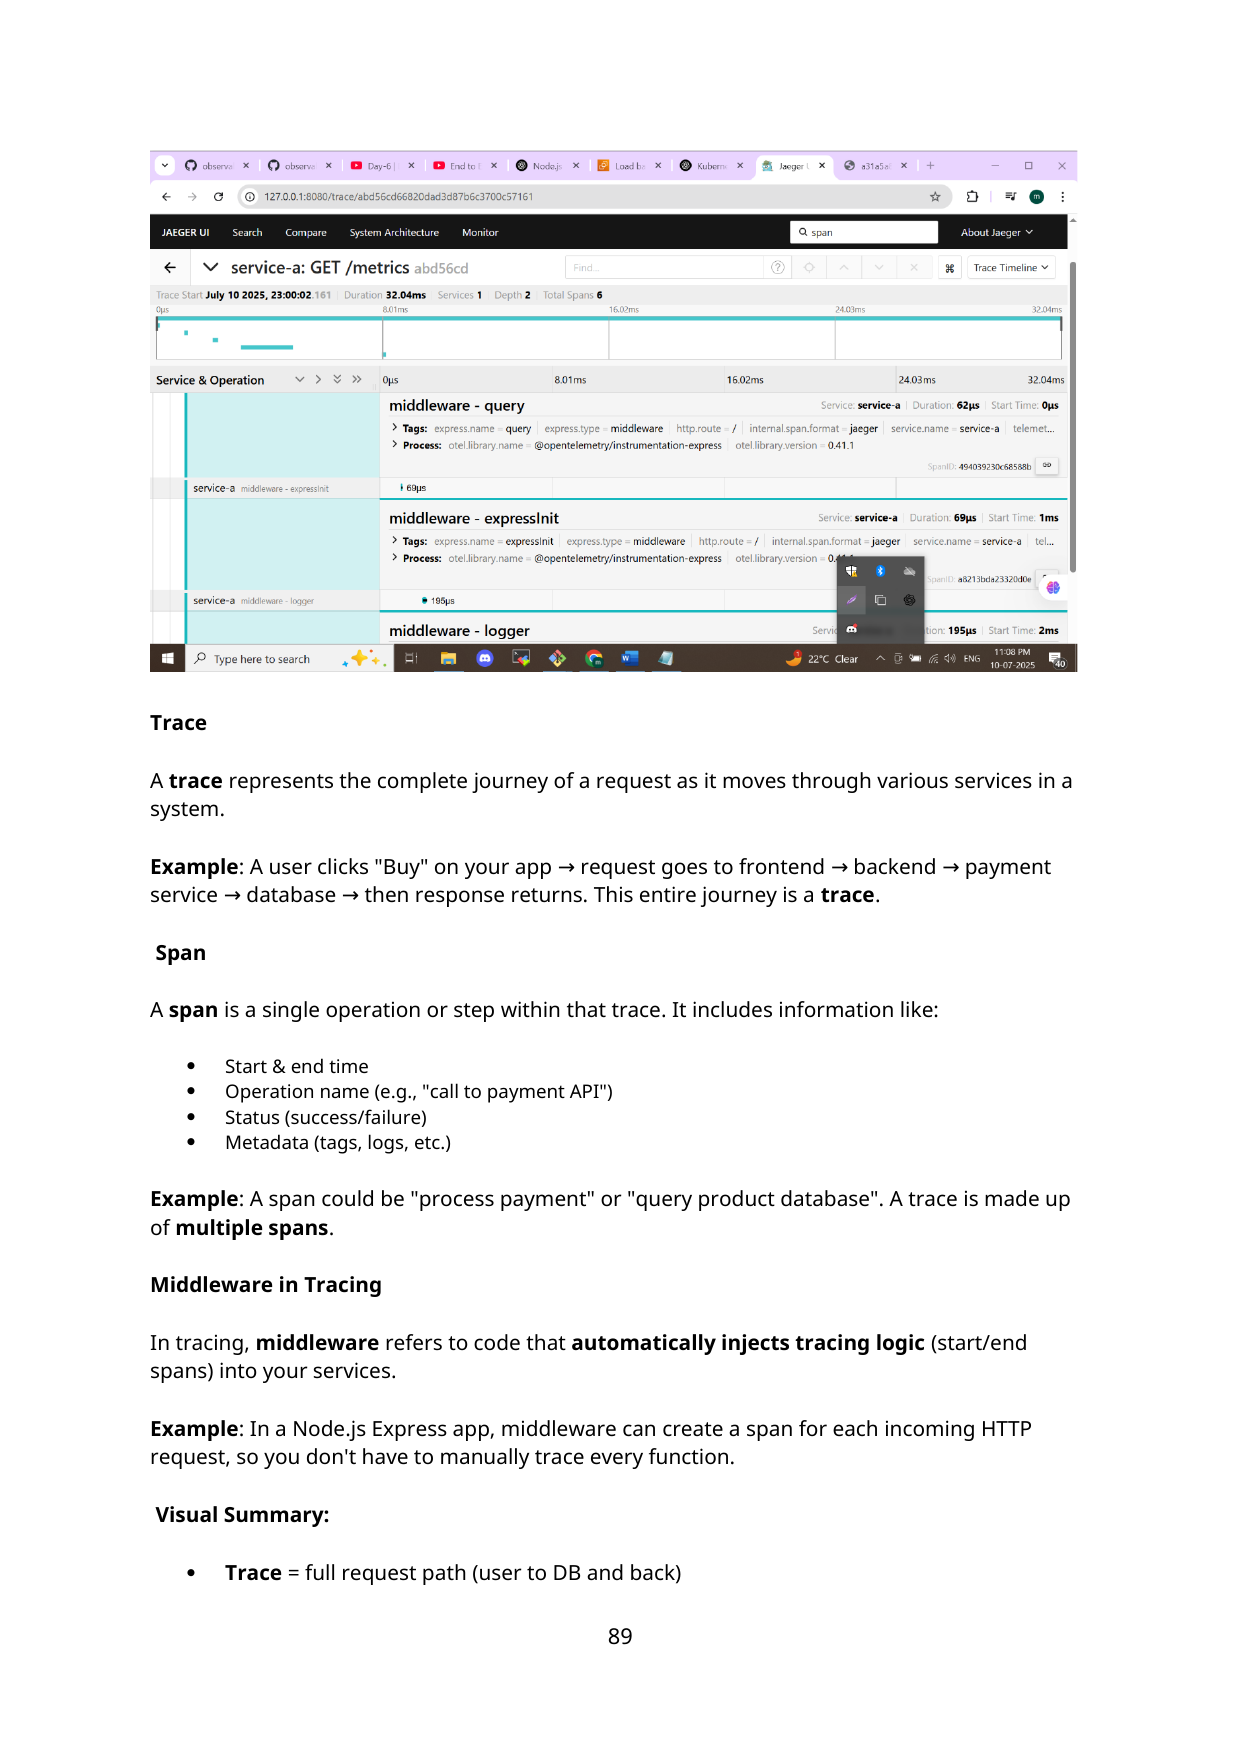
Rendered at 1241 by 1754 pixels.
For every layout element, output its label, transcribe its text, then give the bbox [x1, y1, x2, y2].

list Metadata (tags, logs, etc.) [187, 1129, 1090, 1155]
picture [150, 150, 1078, 672]
list Trace = full request path (user to DB and back) [187, 1558, 1090, 1586]
text A span is a single operation or step within that trace. It includes information like: [150, 995, 1090, 1024]
text In tracing, middleware refers to code that automatically injects tracing logic (start/end spans) into your services. [150, 1328, 1090, 1385]
list Operation name (e.g., "call to payment API") [187, 1078, 1090, 1104]
text Example: In a Node.js Express app, middleware can create a span for each incoming HTTP request, so you don't have to manually trace every function. [150, 1414, 1090, 1471]
text Example: A user clicks "Buy" on your app → request goes to frontend → backend → payment service → database → then response returns. This entire journey is a trace. [150, 852, 1090, 909]
text Span [150, 938, 1090, 966]
text Trace [150, 708, 1090, 737]
text Example: A span could be "process payment" or "query product database". A trace is made up of multiple spans. [150, 1184, 1090, 1241]
list Status (success/failure) [187, 1104, 1090, 1129]
list Start & end time [187, 1053, 1090, 1078]
text Visual Summary: [150, 1500, 1090, 1528]
text A trace represents the complete journey of a request as it moves through various services in a system. [150, 766, 1090, 823]
text Middleware in Tracing [150, 1270, 1090, 1299]
